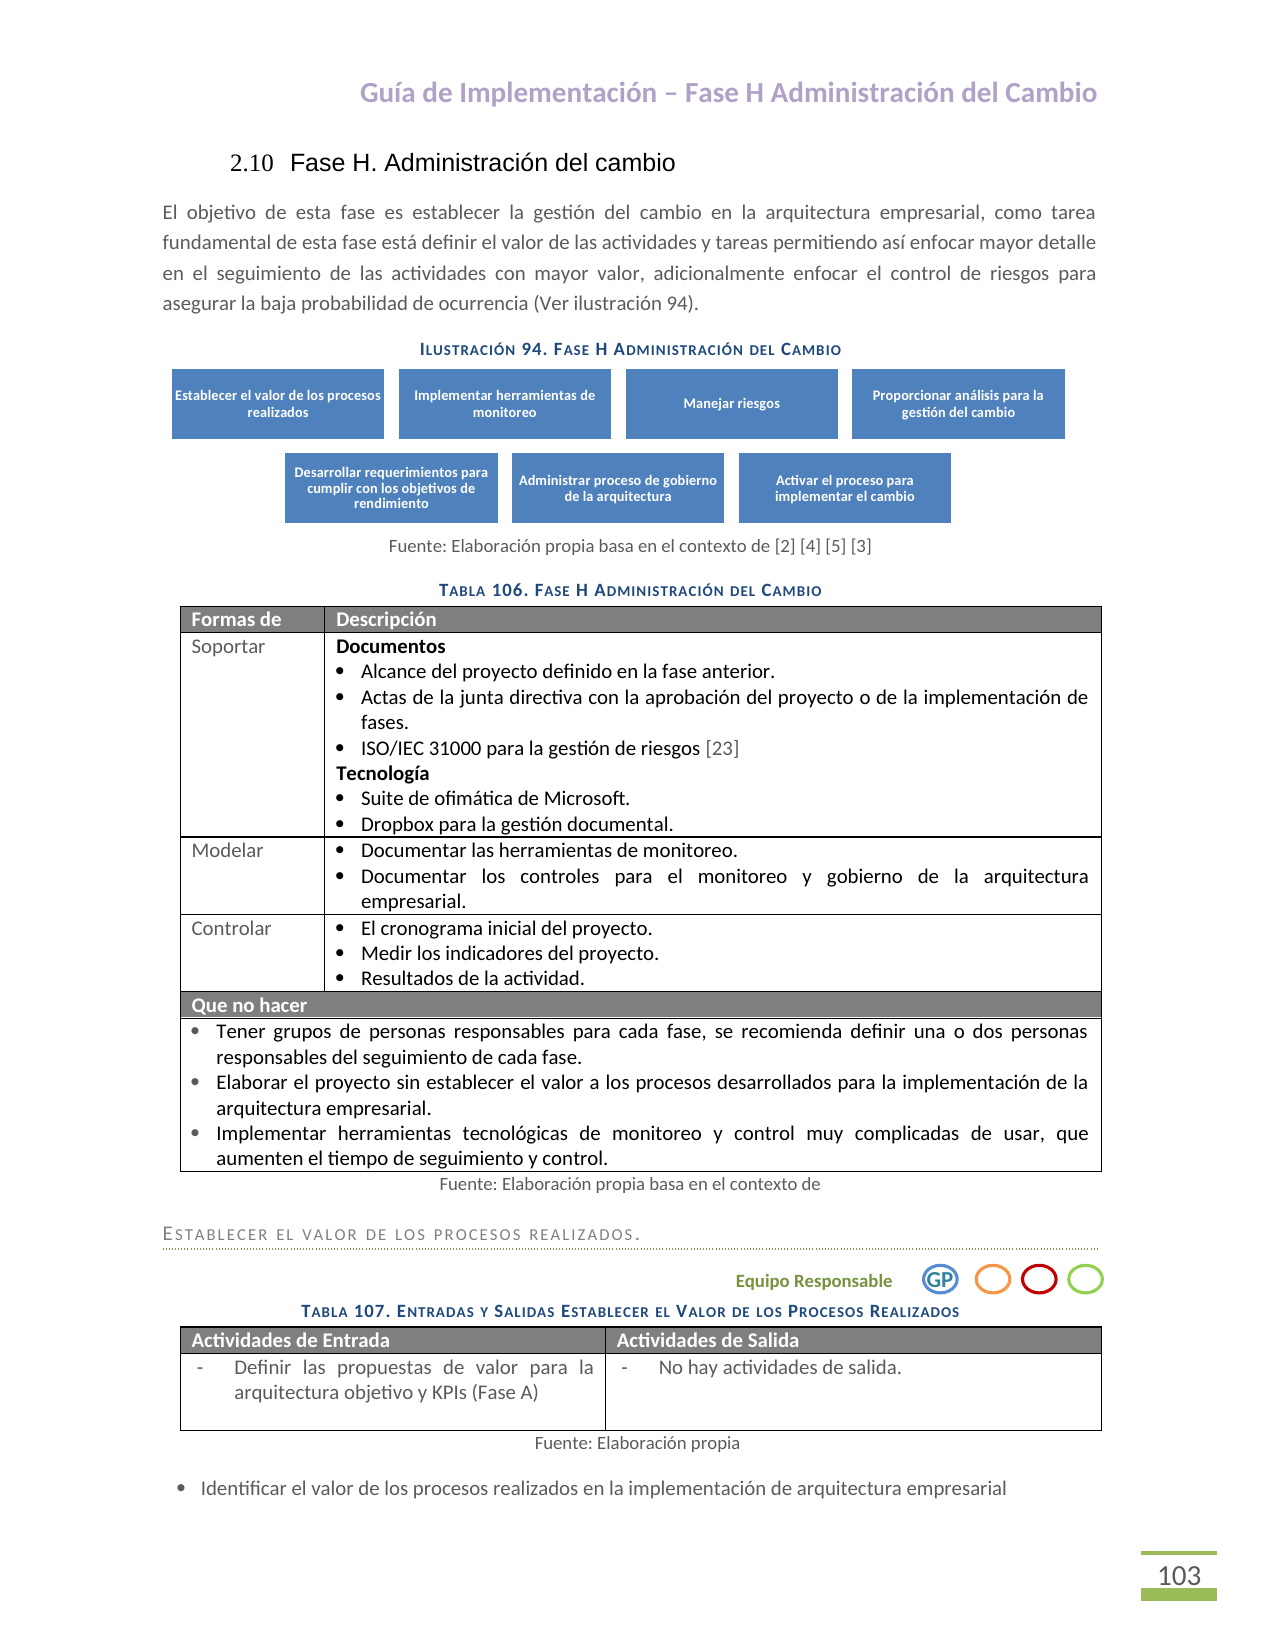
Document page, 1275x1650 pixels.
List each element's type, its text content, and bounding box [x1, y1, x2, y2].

table_cell No hay actividades de salida. [606, 1354, 1101, 1430]
table_header Descripción [325, 607, 1101, 632]
subtitle Fase H. Administración del cambio [230, 148, 1098, 176]
list Identificar el valor de los procesos realizados en la implementación de arquitectura empresarial [177, 1475, 1105, 1501]
text Tabla 106. Fase H Administración del Cambio [162, 578, 1098, 601]
table_cell Documentos Alcance del proyecto definido en la fase anterior. Actas de la junta directiva con la aprobación del proyecto o de la implementación de fases. ISO/IEC 31000 para la gestión de riesgos [23] Tecnología Suite de ofimática de Microsoft. Dropbox para la gestión documental. [325, 633, 1101, 836]
table_cell Controlar [181, 915, 324, 991]
text El objetivo de esta fase es establecer la gestión del cambio en la arquitectura empresarial, como tarea fundamental de esta fase está definir el valor de las actividades y tareas permitiendo así enfocar mayor detalle en el seguimiento de las actividades con mayor valor, adicionalmente enfocar el control de riesgos para asegurar la baja probabilidad de ocurrencia (Ver ilustración 94). [162, 199, 1098, 316]
table_cell Documentar las herramientas de monitoreo. Documentar los controles para el monitoreo y gobierno de la arquitectura empresarial. [325, 838, 1101, 914]
text Fuente: Elaboración propia basa en el contexto de [2] [4] [5] [3] [162, 534, 1098, 557]
table_cell Tener grupos de personas responsables para cada fase, se recomienda definir una o dos personas responsables del seguimiento de cada fase. Elaborar el proyecto sin establecer el valor a los procesos desarrollados para la implementación de la arquitectura empresarial. Implementar herramientas tecnológicas de monitoreo y control muy complicadas de usar, que aumenten el tiempo de seguimiento y control. [181, 1019, 1101, 1171]
table_cell Modelar [181, 838, 324, 914]
subtitle Establecer el valor de los procesos realizados. [162, 1220, 1098, 1250]
text Ilustración 94. Fase H Administración del Cambio [162, 337, 1098, 360]
text Equipo Responsable GP PN CT GC [162, 1265, 930, 1293]
text Fuente: Elaboración propia basa en el contexto de [162, 1172, 1098, 1195]
text Tabla 107. Entradas y Salidas Establecer el Valor de los Procesos Realizados [162, 1299, 1098, 1322]
table_header Formas de [181, 607, 324, 632]
table_cell Que no hacer [181, 992, 1101, 1017]
text Fuente: Elaboración propia [177, 1431, 1098, 1454]
table_cell Definir las propuestas de valor para la arquitectura objetivo y KPIs (Fase A) [181, 1354, 605, 1430]
table_header Actividades de Salida [606, 1328, 1101, 1353]
table_cell Soportar [181, 633, 324, 836]
table_header Actividades de Entrada [181, 1328, 605, 1353]
table_cell El cronograma inicial del proyecto. Medir los indicadores del proyecto. Resultados de la actividad. [325, 915, 1101, 991]
